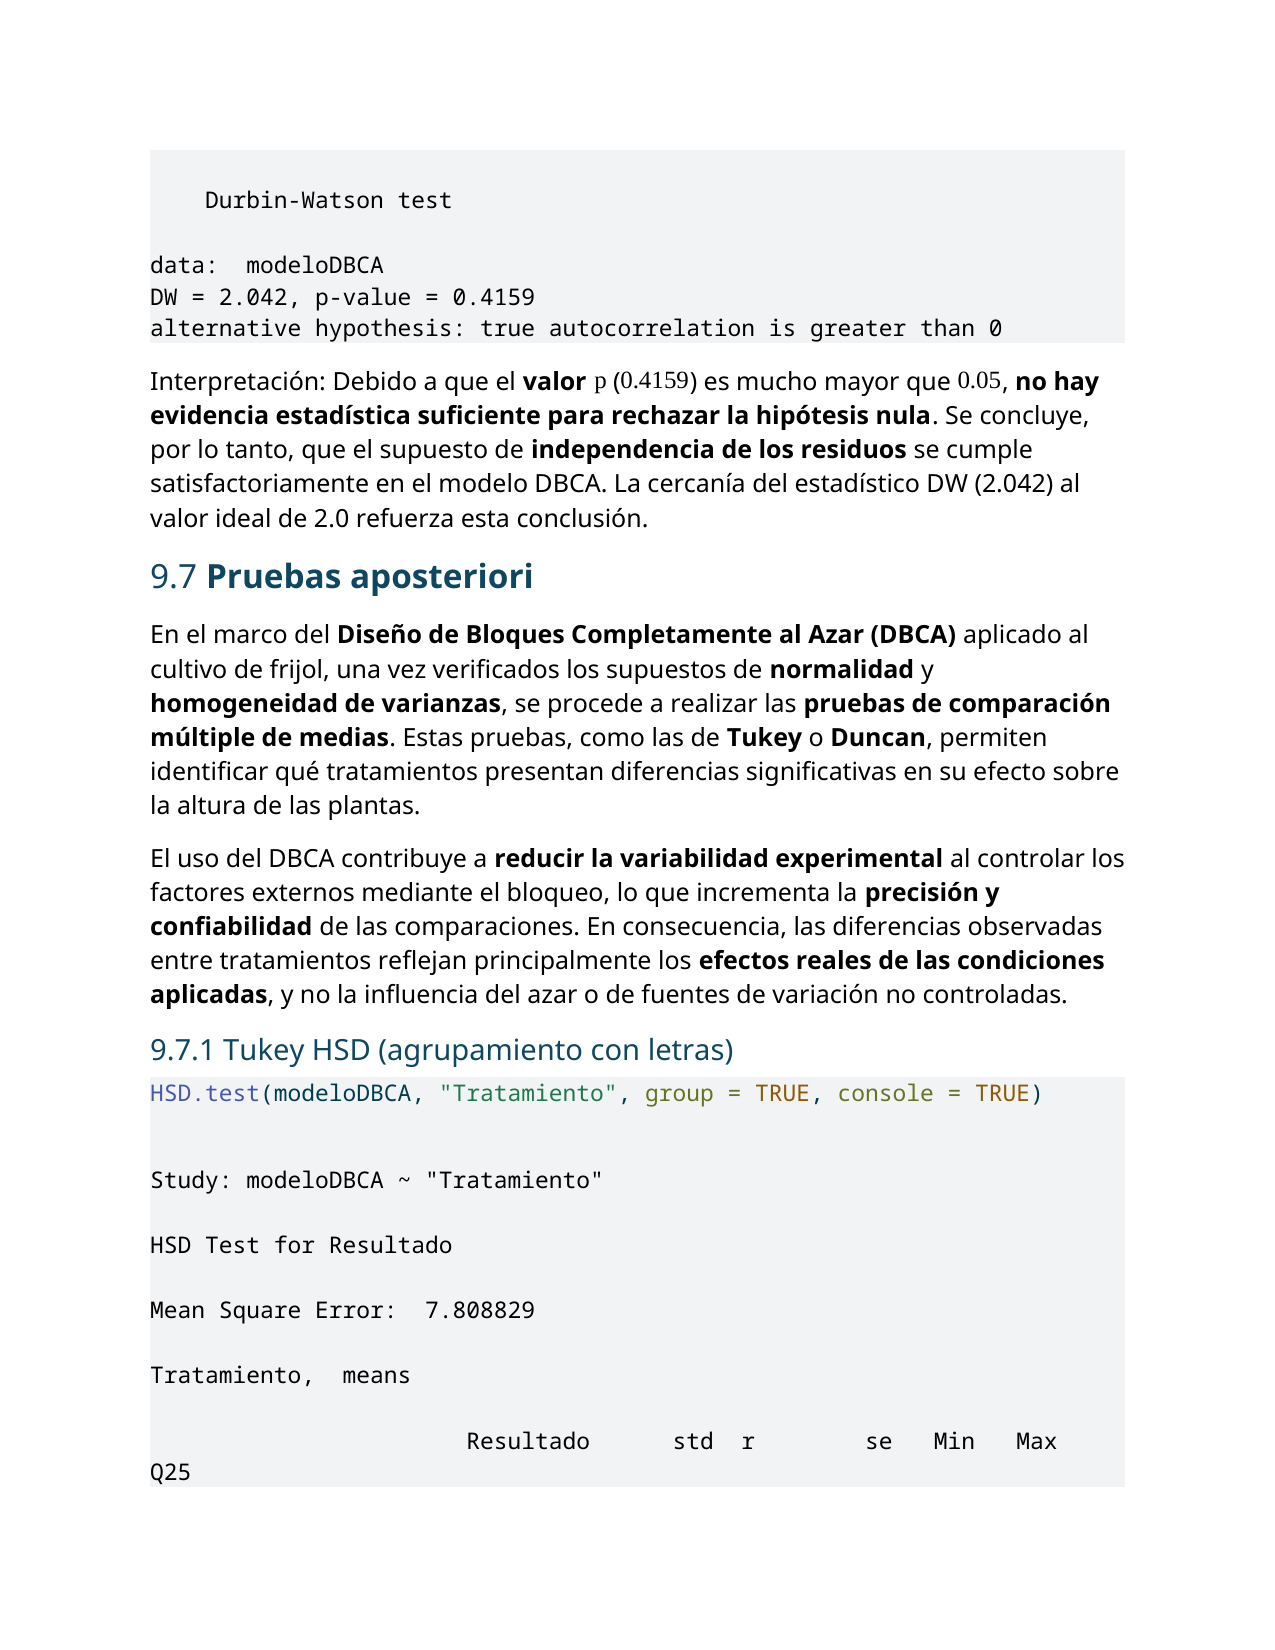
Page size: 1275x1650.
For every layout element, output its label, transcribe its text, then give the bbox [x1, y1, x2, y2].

text Durbin-Watson test data: modeloDBCA DW = 2.042, p-value = 0.4159 alternative hypothesis: true autocorrelation is greater than 0 [150, 150, 1125, 343]
text Interpretación: Debido a que el valor () es mucho mayor que , no hay evidencia estadística suficiente para rechazar la hipótesis nula. Se concluye, por lo tanto, que el supuesto de independencia de los residuos se cumple satisfactoriamente en el modelo DBCA. La cercanía del estadístico DW (2.042) al valor ideal de 2.0 refuerza esta conclusión. [150, 364, 1125, 534]
text HSD.test(modeloDBCA, "Tratamiento", group = TRUE, console = TRUE) [150, 1077, 1125, 1109]
subtitle 9.7.1 Tukey HSD (agrupamiento con letras) [150, 1029, 1125, 1069]
subtitle 9.7 Pruebas aposteriori [150, 553, 1125, 598]
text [150, 1129, 1125, 1487]
text En el marco del Diseño de Bloques Completamente al Azar (DBCA) aplicado al cultivo de frijol, una vez verificados los supuestos de normalidad y homogeneidad de varianzas, se procede a realizar las pruebas de comparación múltiple de medias. Estas pruebas, como las de Tukey o Duncan, permiten identificar qué tratamientos presentan diferencias significativas en su efecto sobre la altura de las plantas. [150, 617, 1125, 822]
text El uso del DBCA contribuye a reducir la variabilidad experimental al controlar los factores externos mediante el bloqueo, lo que incrementa la precisión y confiabilidad de las comparaciones. En consecuencia, las diferencias observadas entre tratamientos reflejan principalmente los efectos reales de las condiciones aplicadas, y no la influencia del azar o de fuentes de variación no controladas. [150, 840, 1125, 1011]
